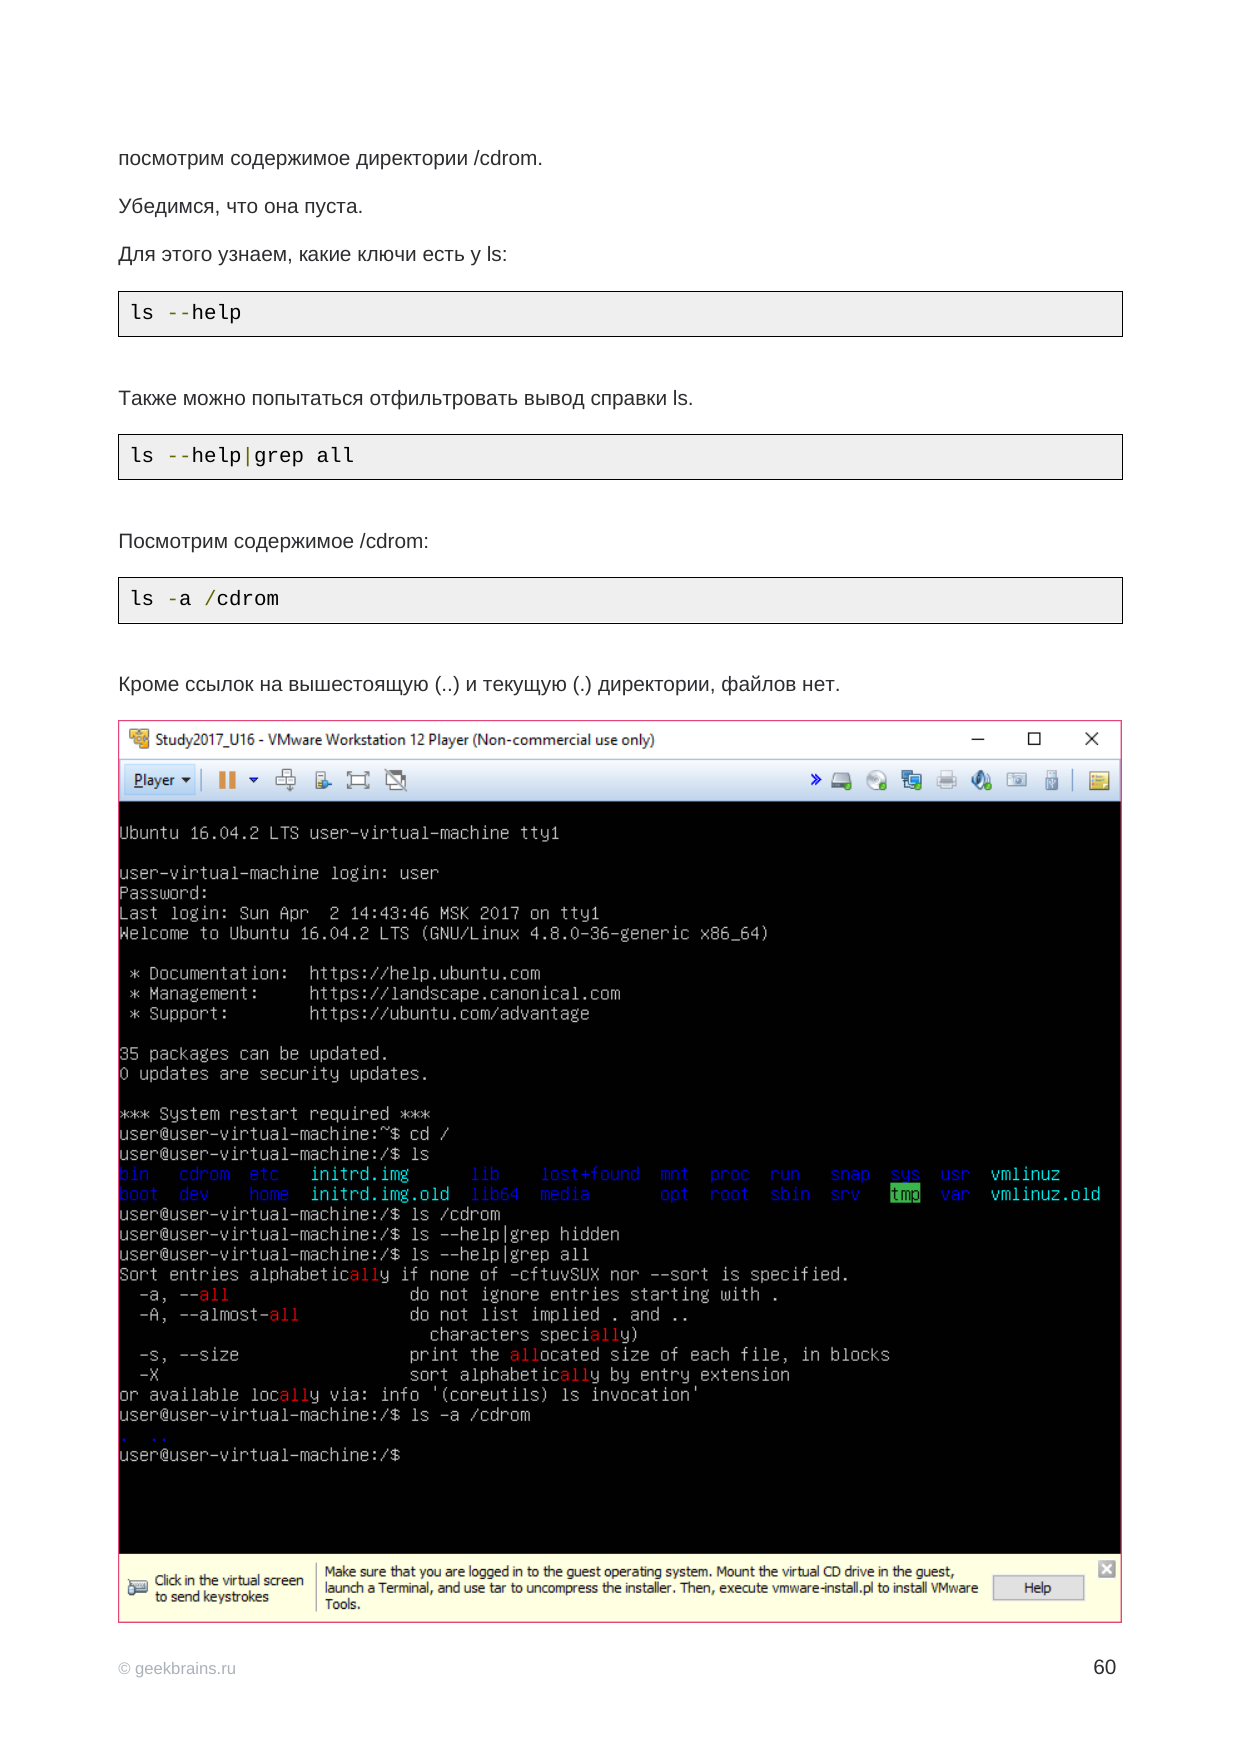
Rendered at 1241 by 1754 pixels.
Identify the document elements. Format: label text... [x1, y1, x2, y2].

table_header ls --help|grep all [119, 435, 1122, 479]
table_header ls --help [119, 292, 1122, 336]
text Кроме ссылок на вышестоящую (..) и текущую (.) директории, файлов нет. [118, 644, 1122, 696]
text Для этого узнаем, какие ключи есть у ls: [118, 242, 1122, 266]
text посмотрим содержимое директории /cdrom. [118, 118, 1122, 169]
text Посмотрим содержимое /cdrom: [118, 501, 1122, 553]
picture [118, 720, 1122, 1623]
table_header ls -a /cdrom [119, 578, 1122, 622]
text Также можно попытаться отфильтровать вывод справки ls. [118, 358, 1122, 409]
text Убедимся, что она пуста. [118, 194, 1122, 218]
